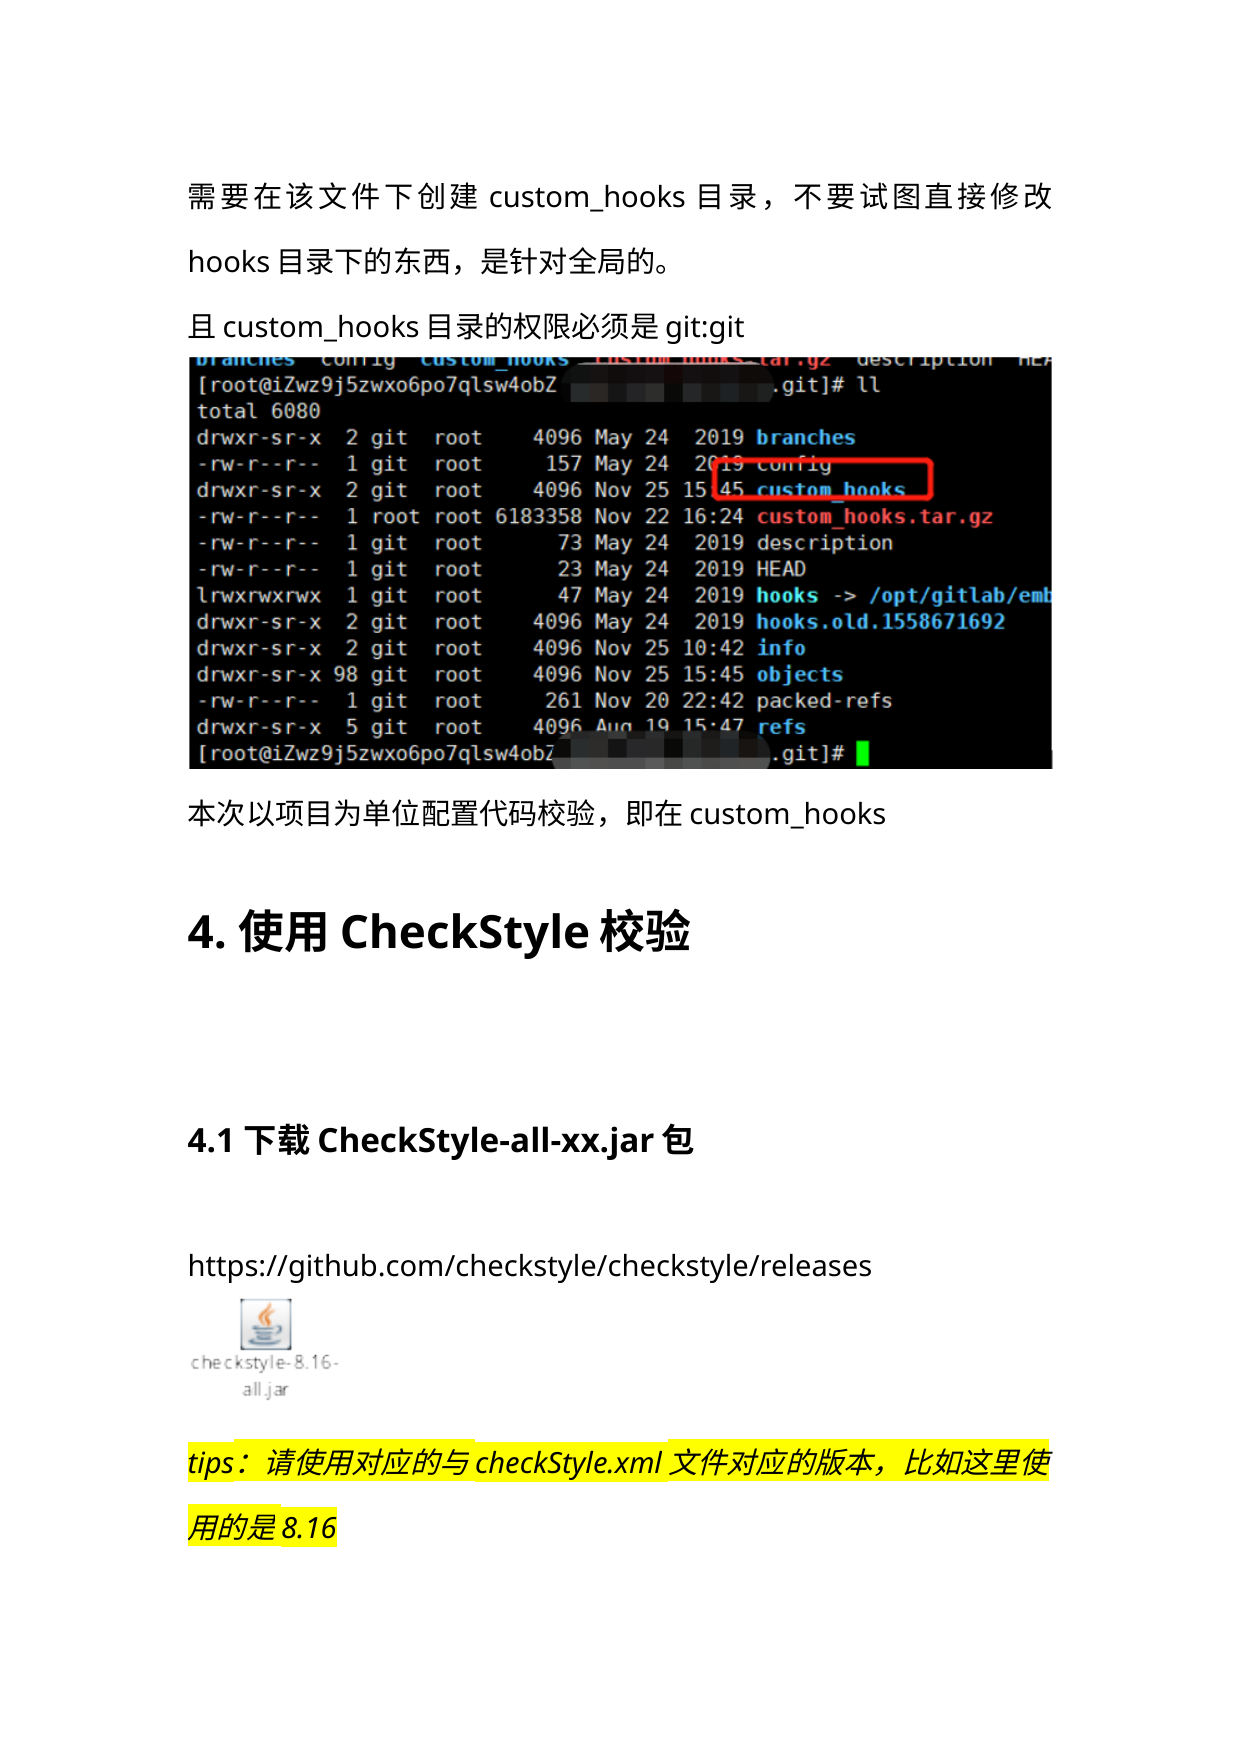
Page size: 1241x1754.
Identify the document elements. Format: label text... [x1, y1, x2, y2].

text 需要在该文件下创建custom_hooks目录，不要试图直接修改hooks目录下的东西，是针对全局的。 [187, 162, 1053, 292]
picture [187, 357, 1053, 769]
text https://github.com/checkstyle/checkstyle/releases [187, 1233, 1053, 1298]
subtitle 4. 使用CheckStyle校验 [187, 880, 1053, 977]
text 本次以项目为单位配置代码校验，即在custom_hooks [187, 779, 1053, 844]
subtitle 4.1 下载CheckStyle-all-xx.jar包 [187, 1106, 1053, 1171]
text 且custom_hooks目录的权限必须是git:git [187, 292, 1053, 357]
text tips：请使用对应的与checkStyle.xml文件对应的版本，比如这里使用的是8.16 [187, 1428, 1053, 1558]
